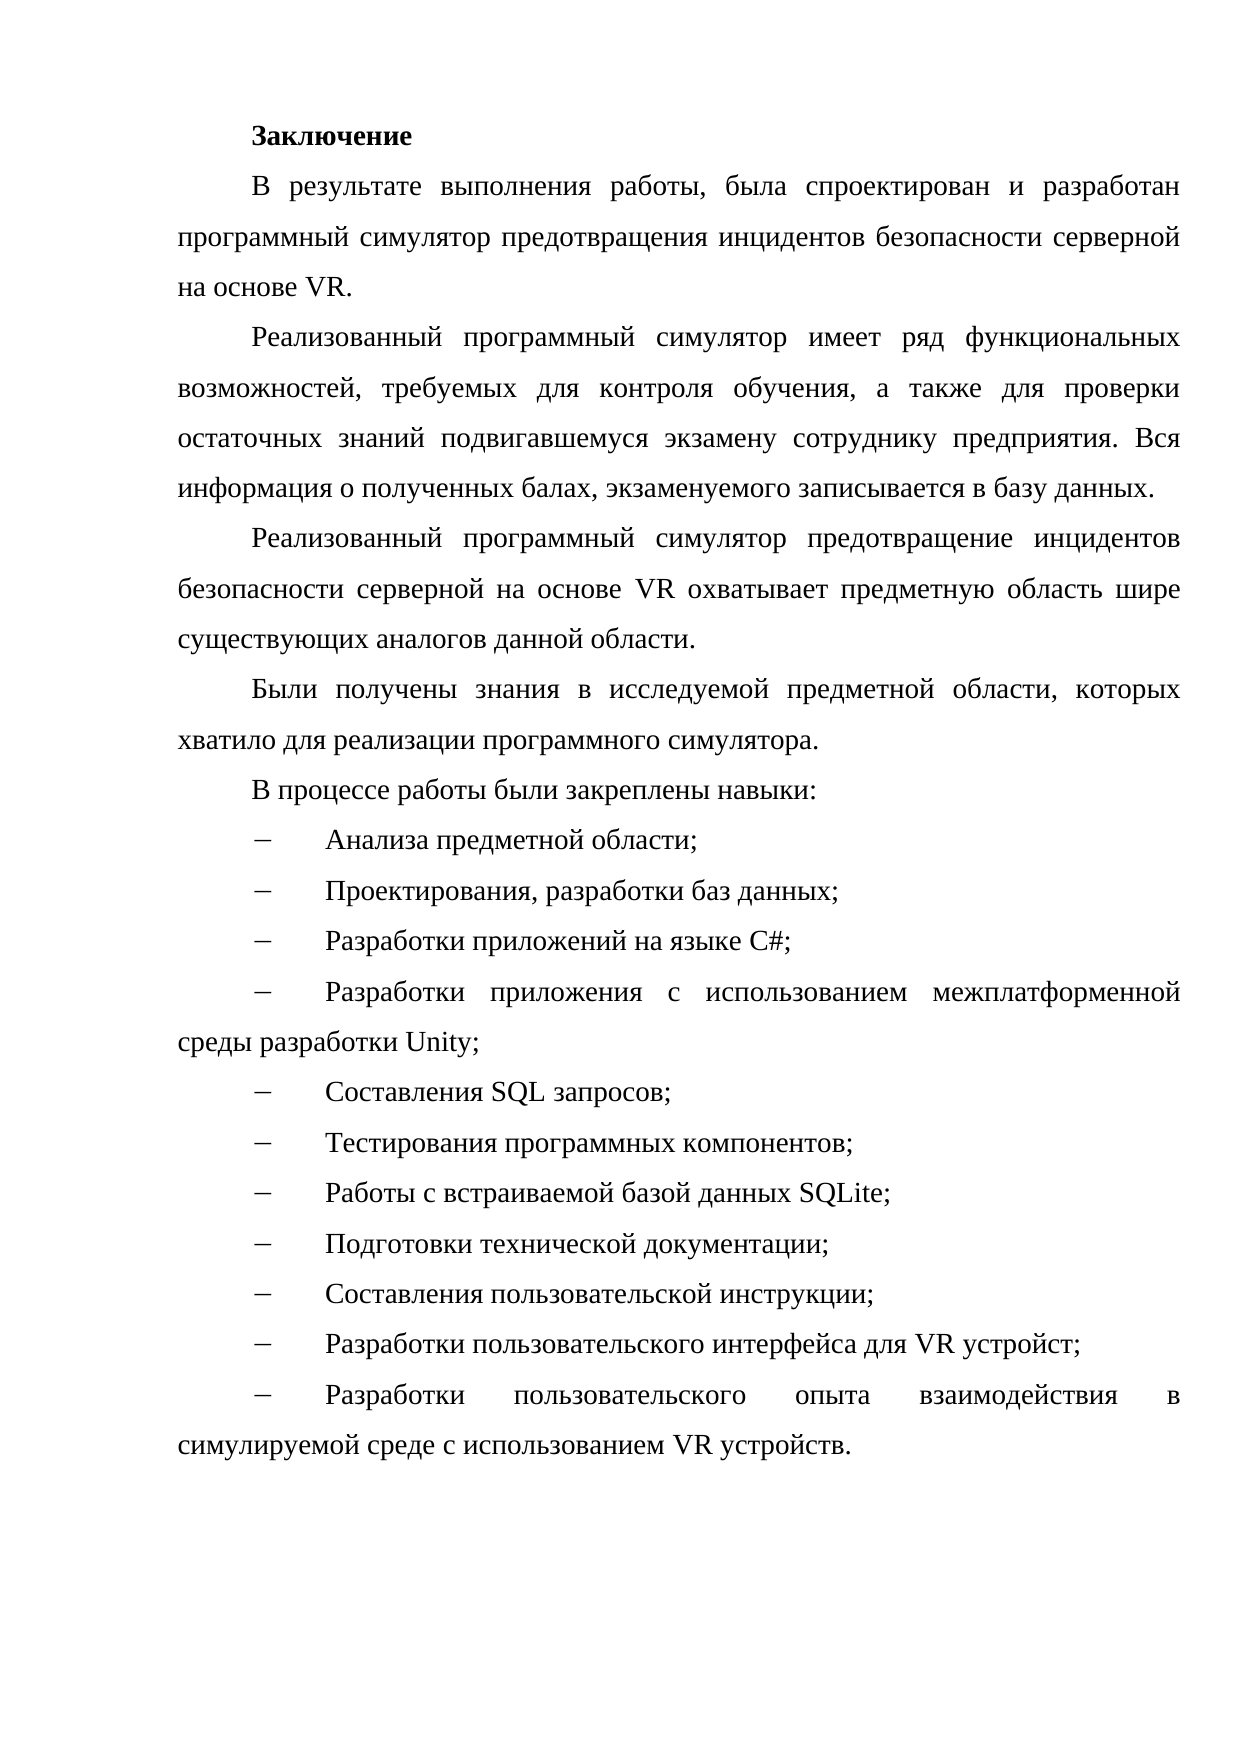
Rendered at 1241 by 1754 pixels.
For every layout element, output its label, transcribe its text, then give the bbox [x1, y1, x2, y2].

list Составления пользовательской инструкции; [177, 1276, 1181, 1310]
list Разработки приложения с использованием межплатформенной среды разработки Unity; [177, 974, 1181, 1058]
text Реализованный программный симулятор предотвращение инцидентов безопасности серверной на основе VR охватывает предметную область шире существующих аналогов данной области. [177, 521, 1181, 655]
list Разработки пользовательского интерфейса для VR устройст; [177, 1327, 1181, 1360]
list Составления SQL запросов; [177, 1074, 1181, 1108]
text Были получены знания в исследуемой предметной области, которых хватило для реализации программного симулятора. [177, 672, 1181, 755]
list Разработки пользовательского опыта взаимодействия в симулируемой среде с использованием VR устройств. [177, 1377, 1181, 1461]
list Работы с встраиваемой базой данных SQLite; [177, 1175, 1181, 1209]
list Разработки приложений на языке C#; [177, 923, 1181, 957]
text Реализованный программный симулятор имеет ряд функциональных возможностей, требуемых для контроля обучения, а также для проверки остаточных знаний подвигавшемуся экзамену сотруднику предприятия. Вся информация о полученных балах, экзаменуемого записывается в базу данных. [177, 319, 1181, 504]
list Проектирования, разработки баз данных; [177, 873, 1181, 907]
text В результате выполнения работы, была спроектирован и разработан программный симулятор предотвращения инцидентов безопасности серверной на основе VR. [177, 168, 1181, 303]
list Анализа предметной области; [177, 822, 1181, 856]
list Тестирования программных компонентов; [177, 1125, 1181, 1158]
list Подготовки технической документации; [177, 1226, 1181, 1259]
list Заключение [177, 118, 1181, 152]
text В процессе работы были закреплены навыки: [177, 772, 1181, 806]
